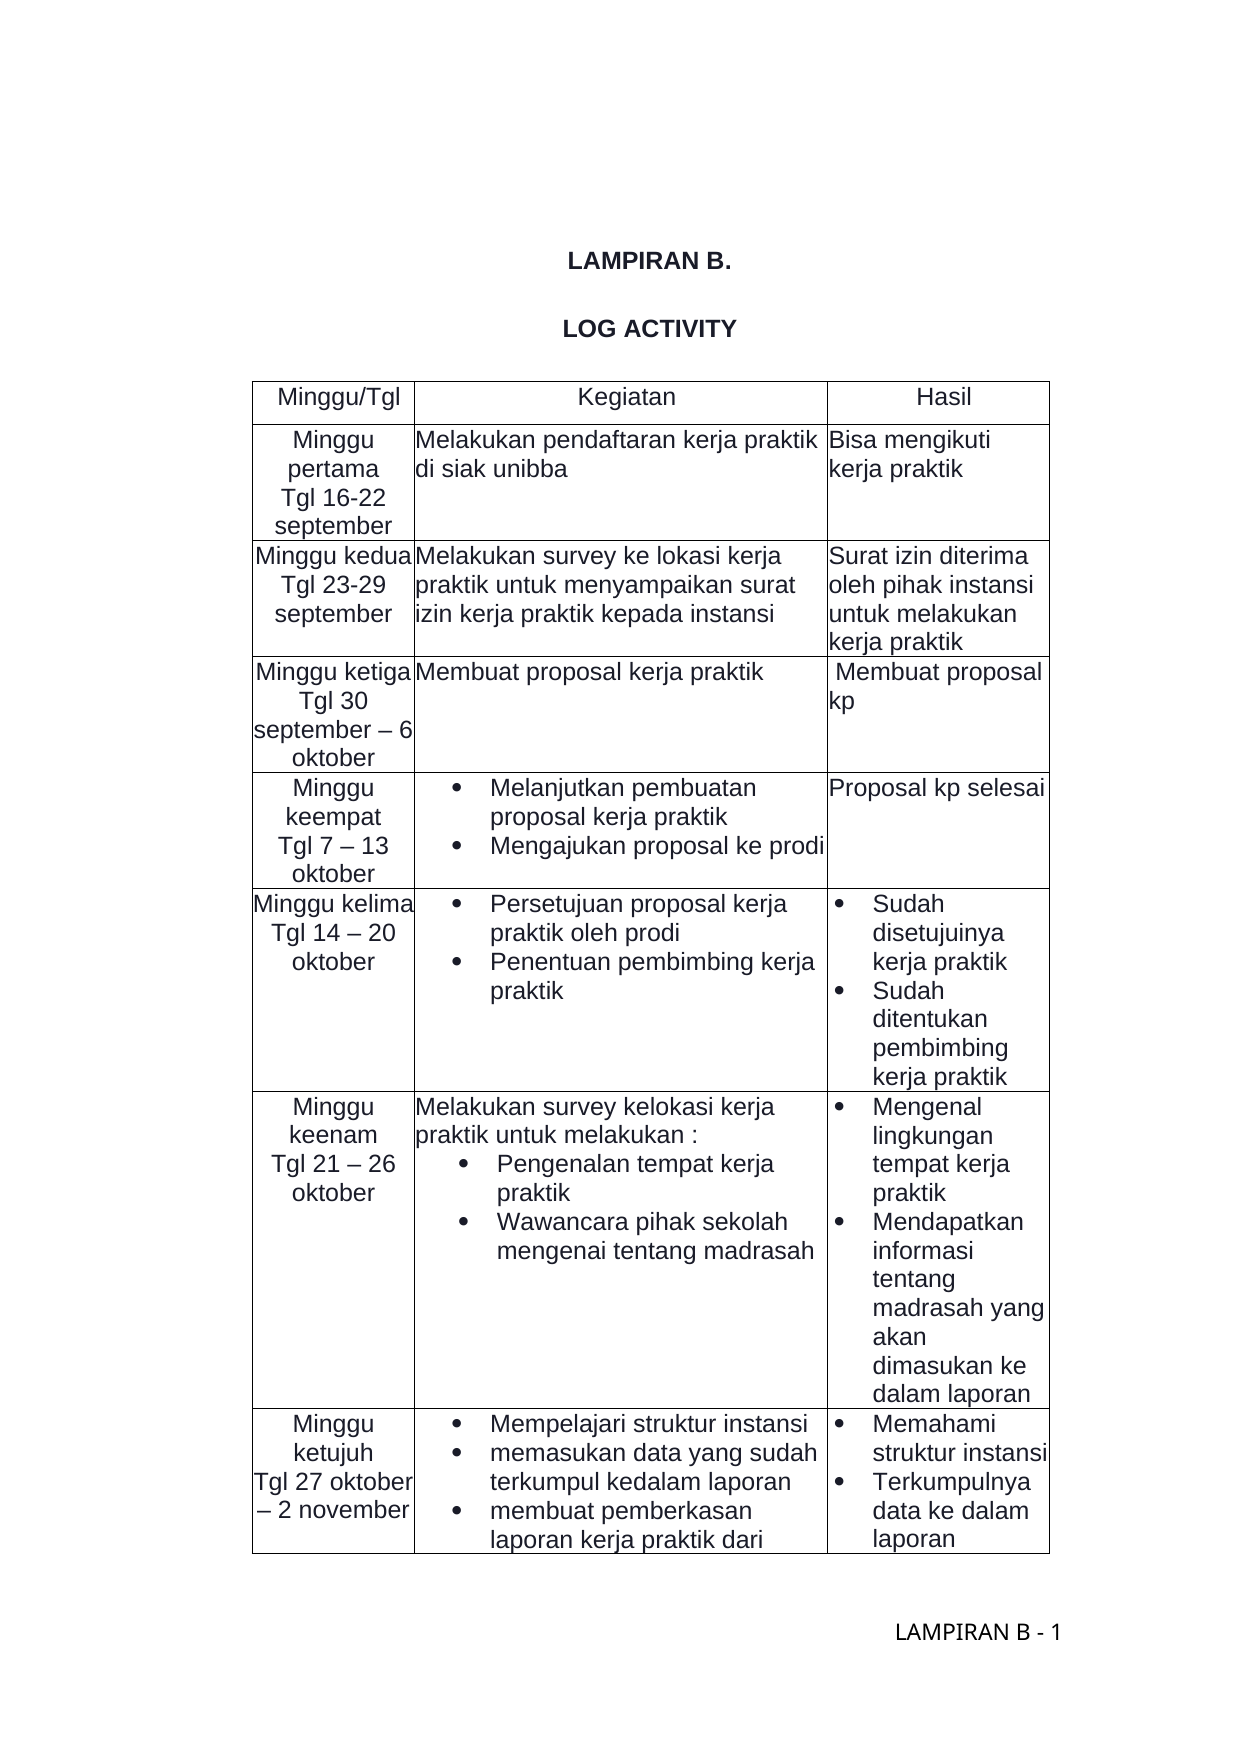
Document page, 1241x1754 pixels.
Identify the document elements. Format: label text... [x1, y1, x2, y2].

table_header Kegiatan [415, 382, 827, 424]
table_cell Melanjutkan pembuatan proposal kerja praktik Mengajukan proposal ke prodi [415, 773, 827, 888]
table_cell Membuat proposal kerja praktik [415, 657, 827, 772]
table_cell Surat izin diterima oleh pihak instansi untuk melakukan kerja praktik [828, 541, 1049, 656]
table_cell Melakukan survey ke lokasi kerja praktik untuk menyampaikan surat izin kerja praktik kepada instansi [415, 541, 827, 656]
table_cell Minggu kelima Tgl 14 – 20 oktober [253, 889, 414, 1091]
table_cell Mengenal lingkungan tempat kerja praktik Mendapatkan informasi tentang madrasah yang akan dimasukan ke dalam laporan [828, 1092, 1049, 1408]
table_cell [253, 1409, 414, 1553]
table_cell Minggu keempat Tgl 7 – 13 oktober [253, 773, 414, 888]
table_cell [415, 1409, 827, 1553]
table_cell Membuat proposal kp [828, 657, 1049, 772]
table_cell Minggu pertama Tgl 16-22 september [253, 425, 414, 540]
table_cell Persetujuan proposal kerja praktik oleh prodi Penentuan pembimbing kerja praktik [415, 889, 827, 1091]
table_cell Melakukan survey kelokasi kerja praktik untuk melakukan : Pengenalan tempat kerja praktik Wawancara pihak sekolah mengenai tentang madrasah [415, 1092, 827, 1408]
table_cell Proposal kp selesai [828, 773, 1049, 888]
table_header Hasil [828, 382, 1049, 424]
table_header Minggu/Tgl [253, 382, 414, 424]
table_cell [828, 1409, 1049, 1553]
table_cell Melakukan pendaftaran kerja praktik di siak unibba [415, 425, 827, 540]
subtitle LAMPIRAN B. [236, 246, 1063, 275]
subtitle LOG ACTIVITY [236, 314, 1063, 343]
table_cell Sudah disetujuinya kerja praktik Sudah ditentukan pembimbing kerja praktik [828, 889, 1049, 1091]
table_cell Minggu keenam Tgl 21 – 26 oktober [253, 1092, 414, 1408]
table_cell Minggu kedua Tgl 23-29 september [253, 541, 414, 656]
table_cell Bisa mengikuti kerja praktik [828, 425, 1049, 540]
table_cell Minggu ketiga Tgl 30 september – 6 oktober [253, 657, 414, 772]
